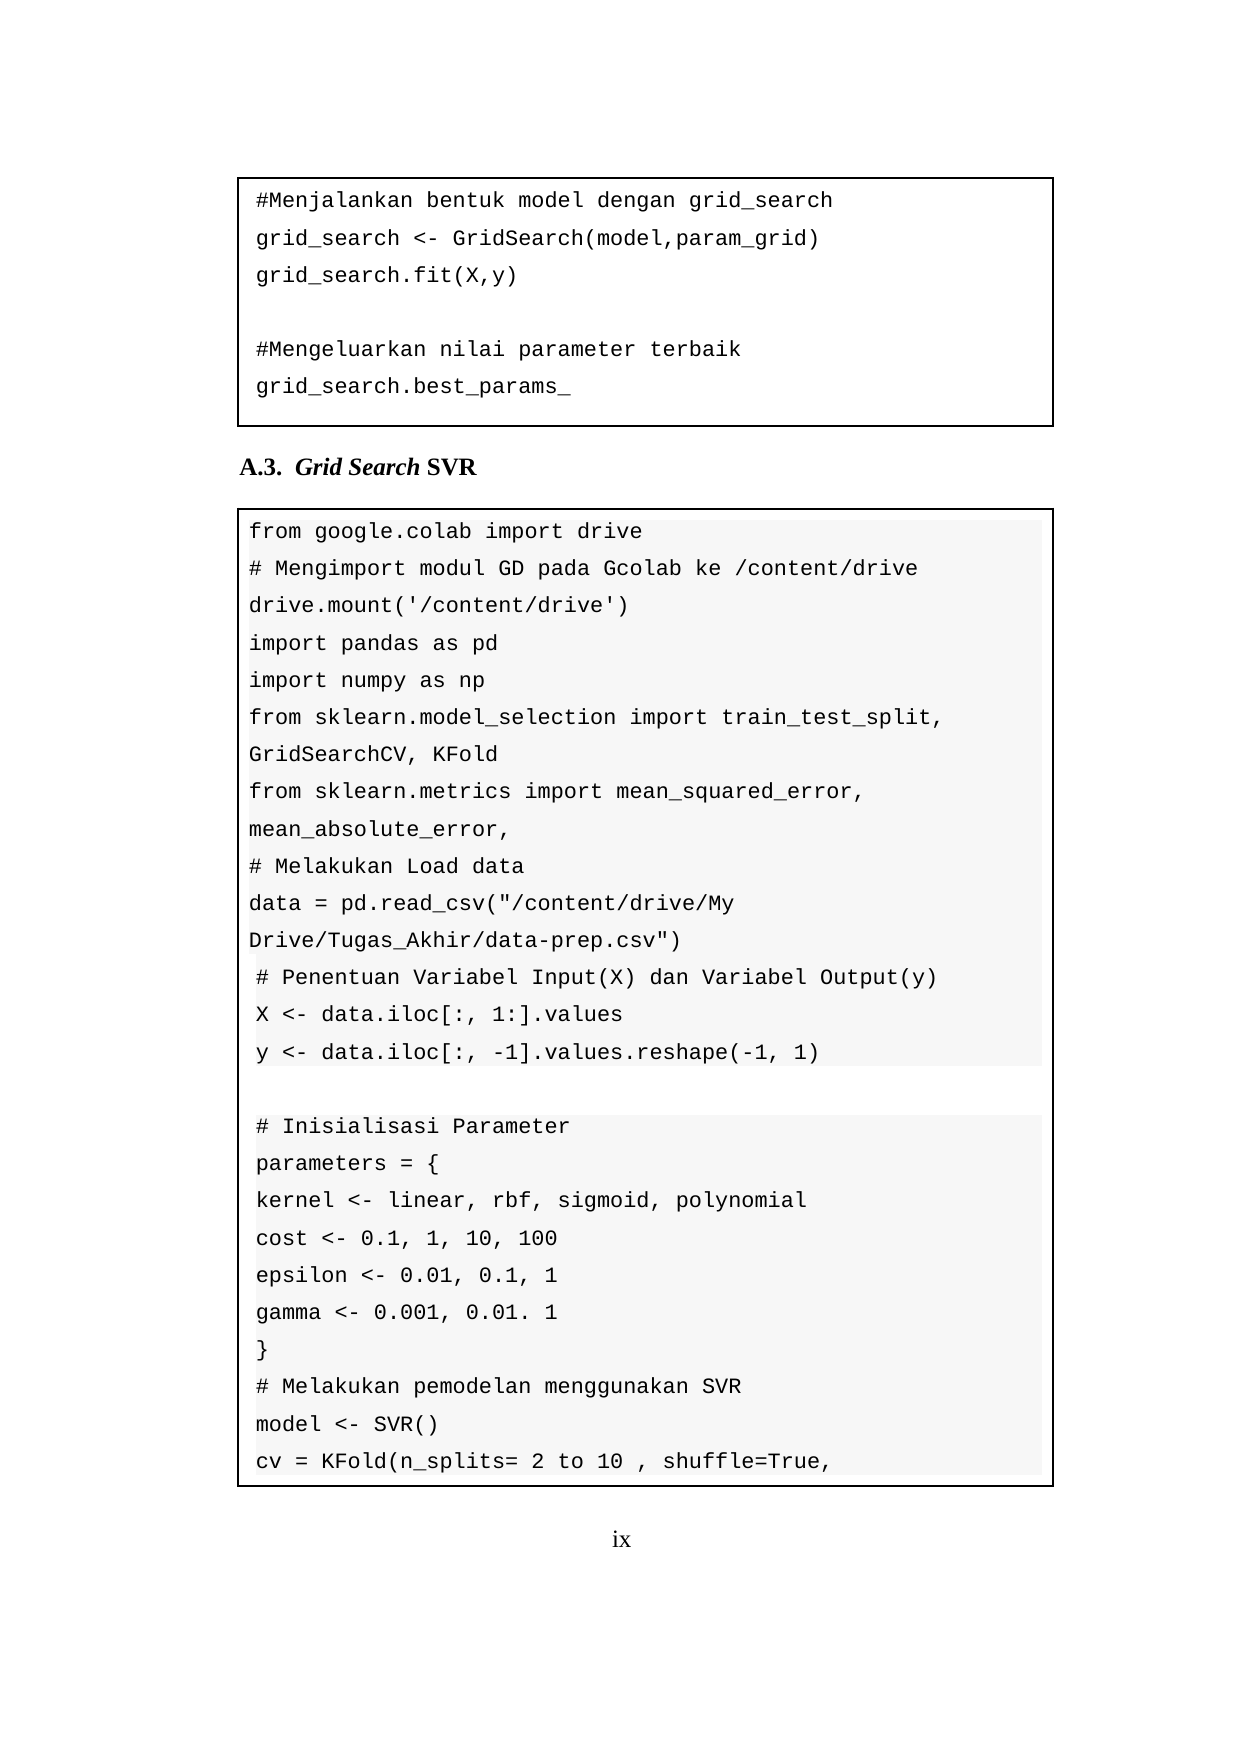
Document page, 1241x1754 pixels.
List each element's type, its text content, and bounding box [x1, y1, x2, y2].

subtitle A.3. Grid Search SVR [239, 452, 1004, 481]
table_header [239, 179, 1052, 425]
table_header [239, 510, 1052, 1485]
